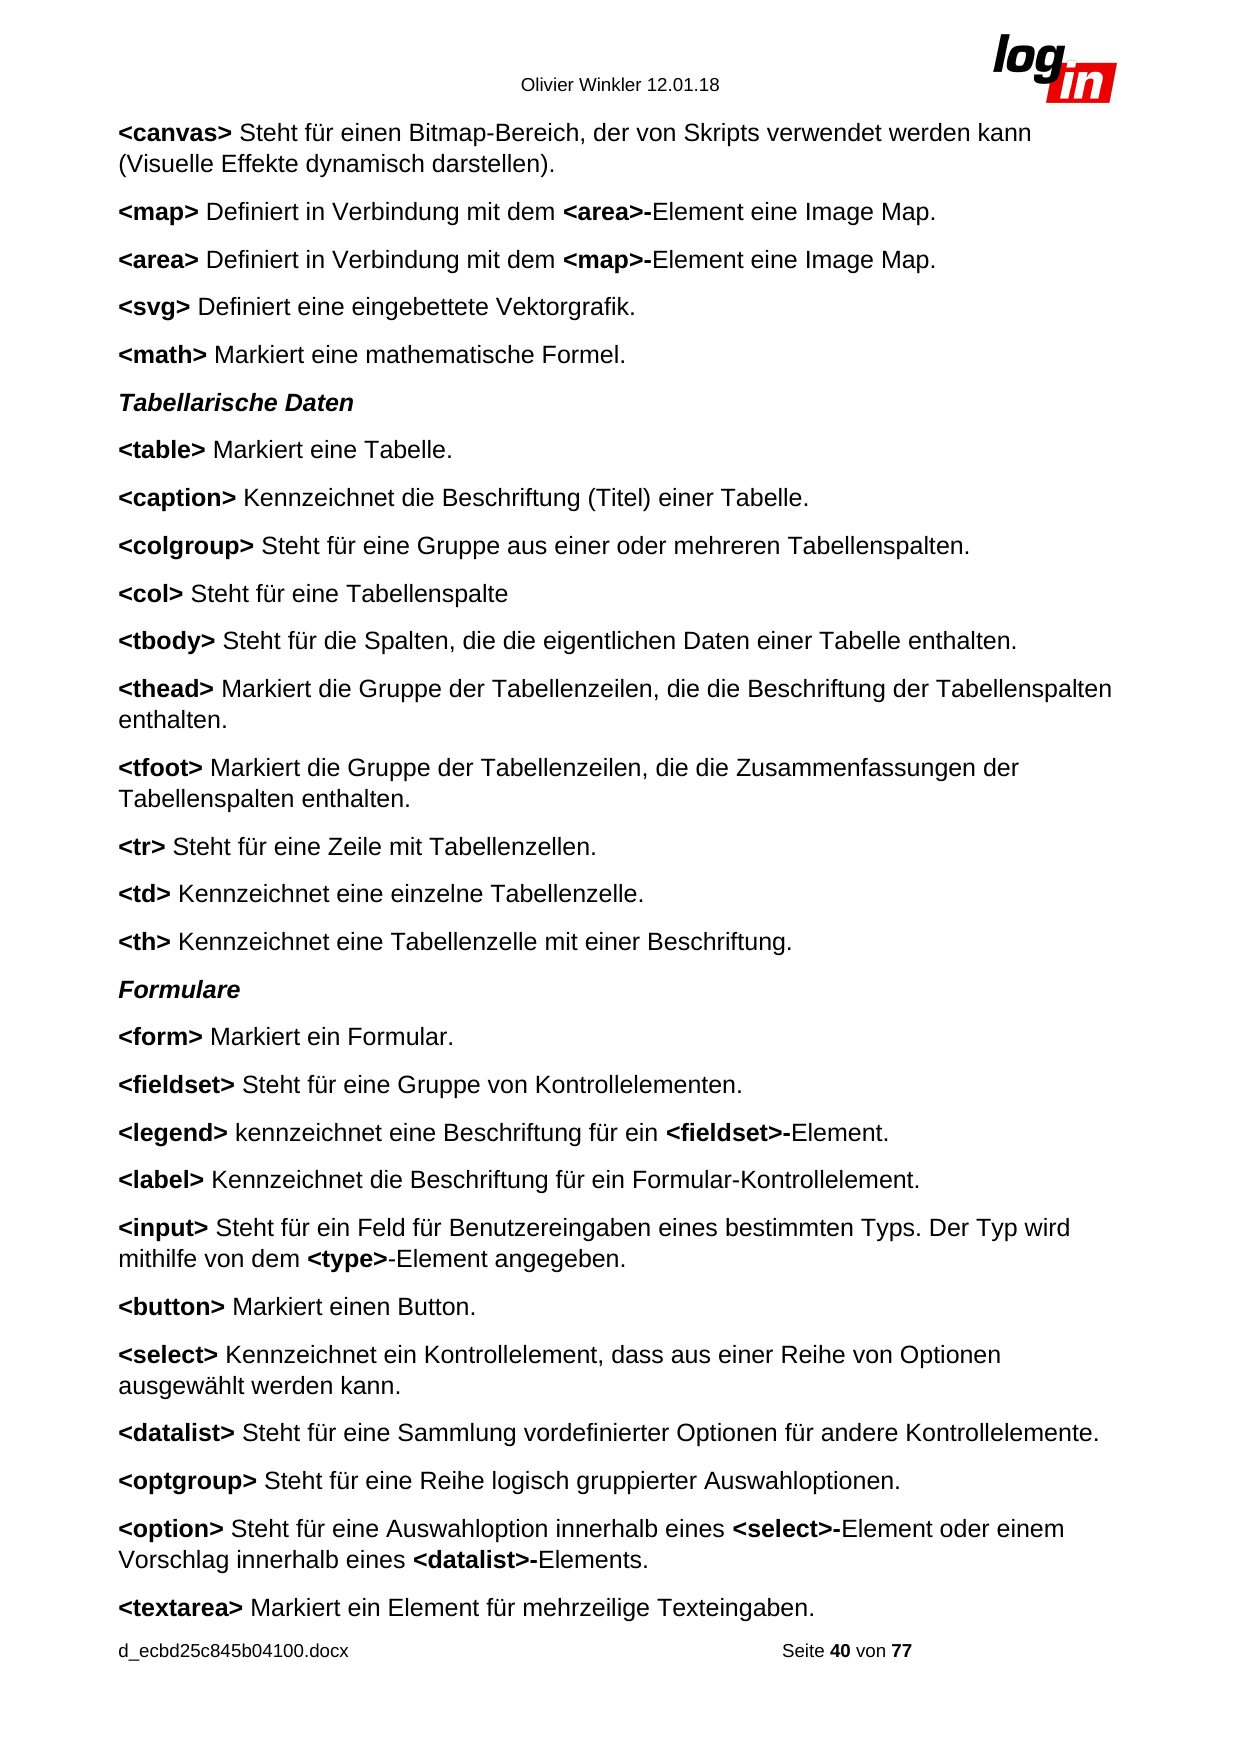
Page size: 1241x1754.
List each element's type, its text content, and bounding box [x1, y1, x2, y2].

text <math> Markiert eine mathematische Formel. [118, 340, 1122, 369]
text <label> Kennzeichnet die Beschriftung für ein Formular-Kontrollelement. [118, 1165, 1122, 1194]
text <option> Steht für eine Auswahloption innerhalb eines <select>-Element oder einem Vorschlag innerhalb eines <datalist>-Elements. [118, 1514, 1122, 1573]
text <tfoot> Markiert die Gruppe der Tabellenzeilen, die die Zusammenfassungen der Tabellenspalten enthalten. [118, 753, 1122, 812]
text <caption> Kennzeichnet die Beschriftung (Titel) einer Tabelle. [118, 483, 1122, 512]
text <tbody> Steht für die Spalten, die die eigentlichen Daten einer Tabelle enthalten. [118, 626, 1122, 655]
picture [993, 34, 1117, 103]
text Tabellarische Daten [118, 388, 1122, 416]
text <canvas> Steht für einen Bitmap-Bereich, der von Skripts verwendet werden kann (Visuelle Effekte dynamisch darstellen). [118, 118, 1122, 178]
text <map> Definiert in Verbindung mit dem <area>-Element eine Image Map. [118, 197, 1122, 226]
text <td> Kennzeichnet eine einzelne Tabellenzelle. [118, 879, 1122, 908]
text <fieldset> Steht für eine Gruppe von Kontrollelementen. [118, 1070, 1122, 1099]
text <button> Markiert einen Button. [118, 1292, 1122, 1321]
text <tr> Steht für eine Zeile mit Tabellenzellen. [118, 831, 1122, 860]
text Formulare [118, 974, 1122, 1003]
text <select> Kennzeichnet ein Kontrollelement, dass aus einer Reihe von Optionen ausgewählt werden kann. [118, 1339, 1122, 1399]
text <svg> Definiert eine eingebettete Vektorgrafik. [118, 292, 1122, 321]
text <th> Kennzeichnet eine Tabellenzelle mit einer Beschriftung. [118, 927, 1122, 956]
text <table> Markiert eine Tabelle. [118, 435, 1122, 464]
text <optgroup> Steht für eine Reihe logisch gruppierter Auswahloptionen. [118, 1466, 1122, 1495]
text <colgroup> Steht für eine Gruppe aus einer oder mehreren Tabellenspalten. [118, 531, 1122, 559]
text <thead> Markiert die Gruppe der Tabellenzeilen, die die Beschriftung der Tabellenspalten enthalten. [118, 674, 1122, 734]
text <textarea> Markiert ein Element für mehrzeilige Texteingaben. [118, 1592, 1122, 1621]
text <area> Definiert in Verbindung mit dem <map>-Element eine Image Map. [118, 244, 1122, 273]
text <datalist> Steht für eine Sammlung vordefinierter Optionen für andere Kontrollelemente. [118, 1418, 1122, 1447]
text <input> Steht für ein Feld für Benutzereingaben eines bestimmten Typs. Der Typ wird mithilfe von dem <type>-Element angegeben. [118, 1213, 1122, 1273]
text <legend> kennzeichnet eine Beschriftung für ein <fieldset>-Element. [118, 1118, 1122, 1146]
text <col> Steht für eine Tabellenspalte [118, 578, 1122, 607]
text <form> Markiert ein Formular. [118, 1022, 1122, 1051]
